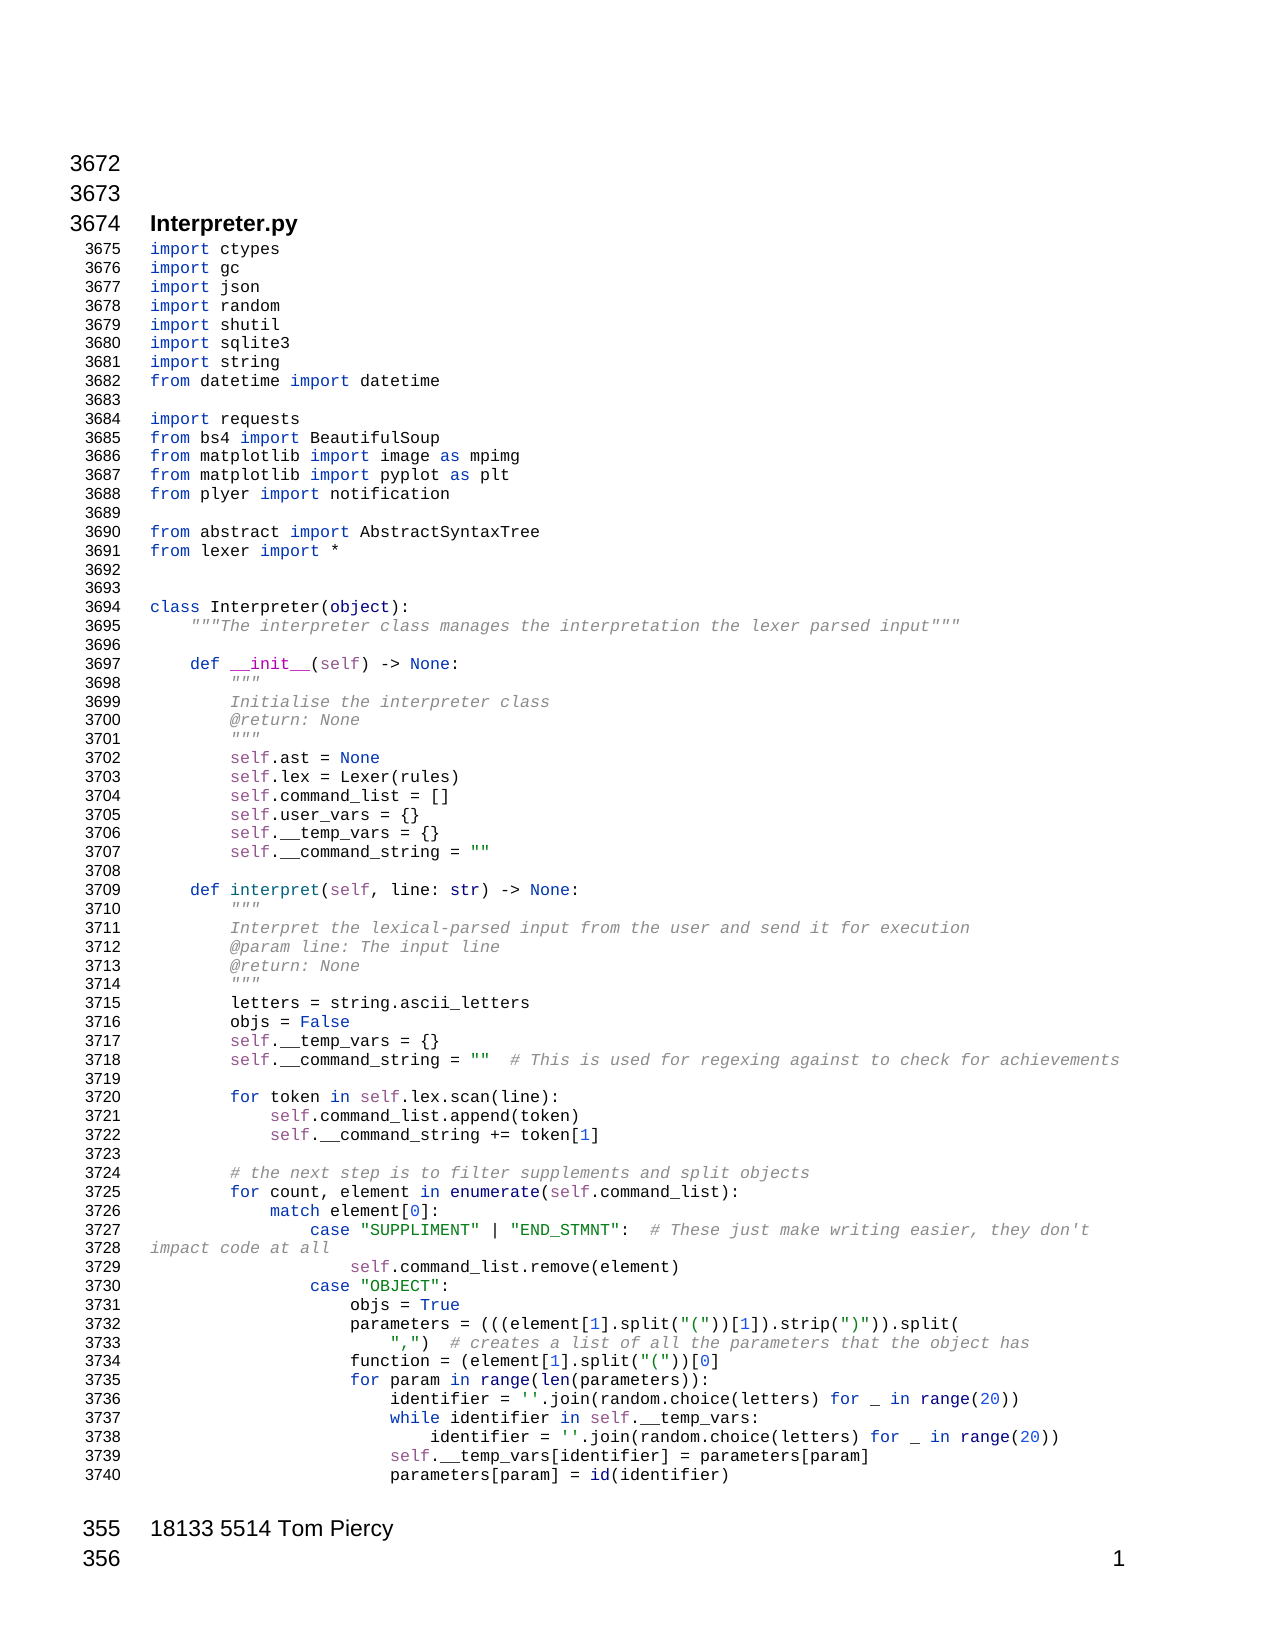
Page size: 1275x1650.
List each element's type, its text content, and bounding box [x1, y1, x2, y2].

text Interpreter.py [150, 210, 1125, 237]
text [150, 241, 1125, 1485]
